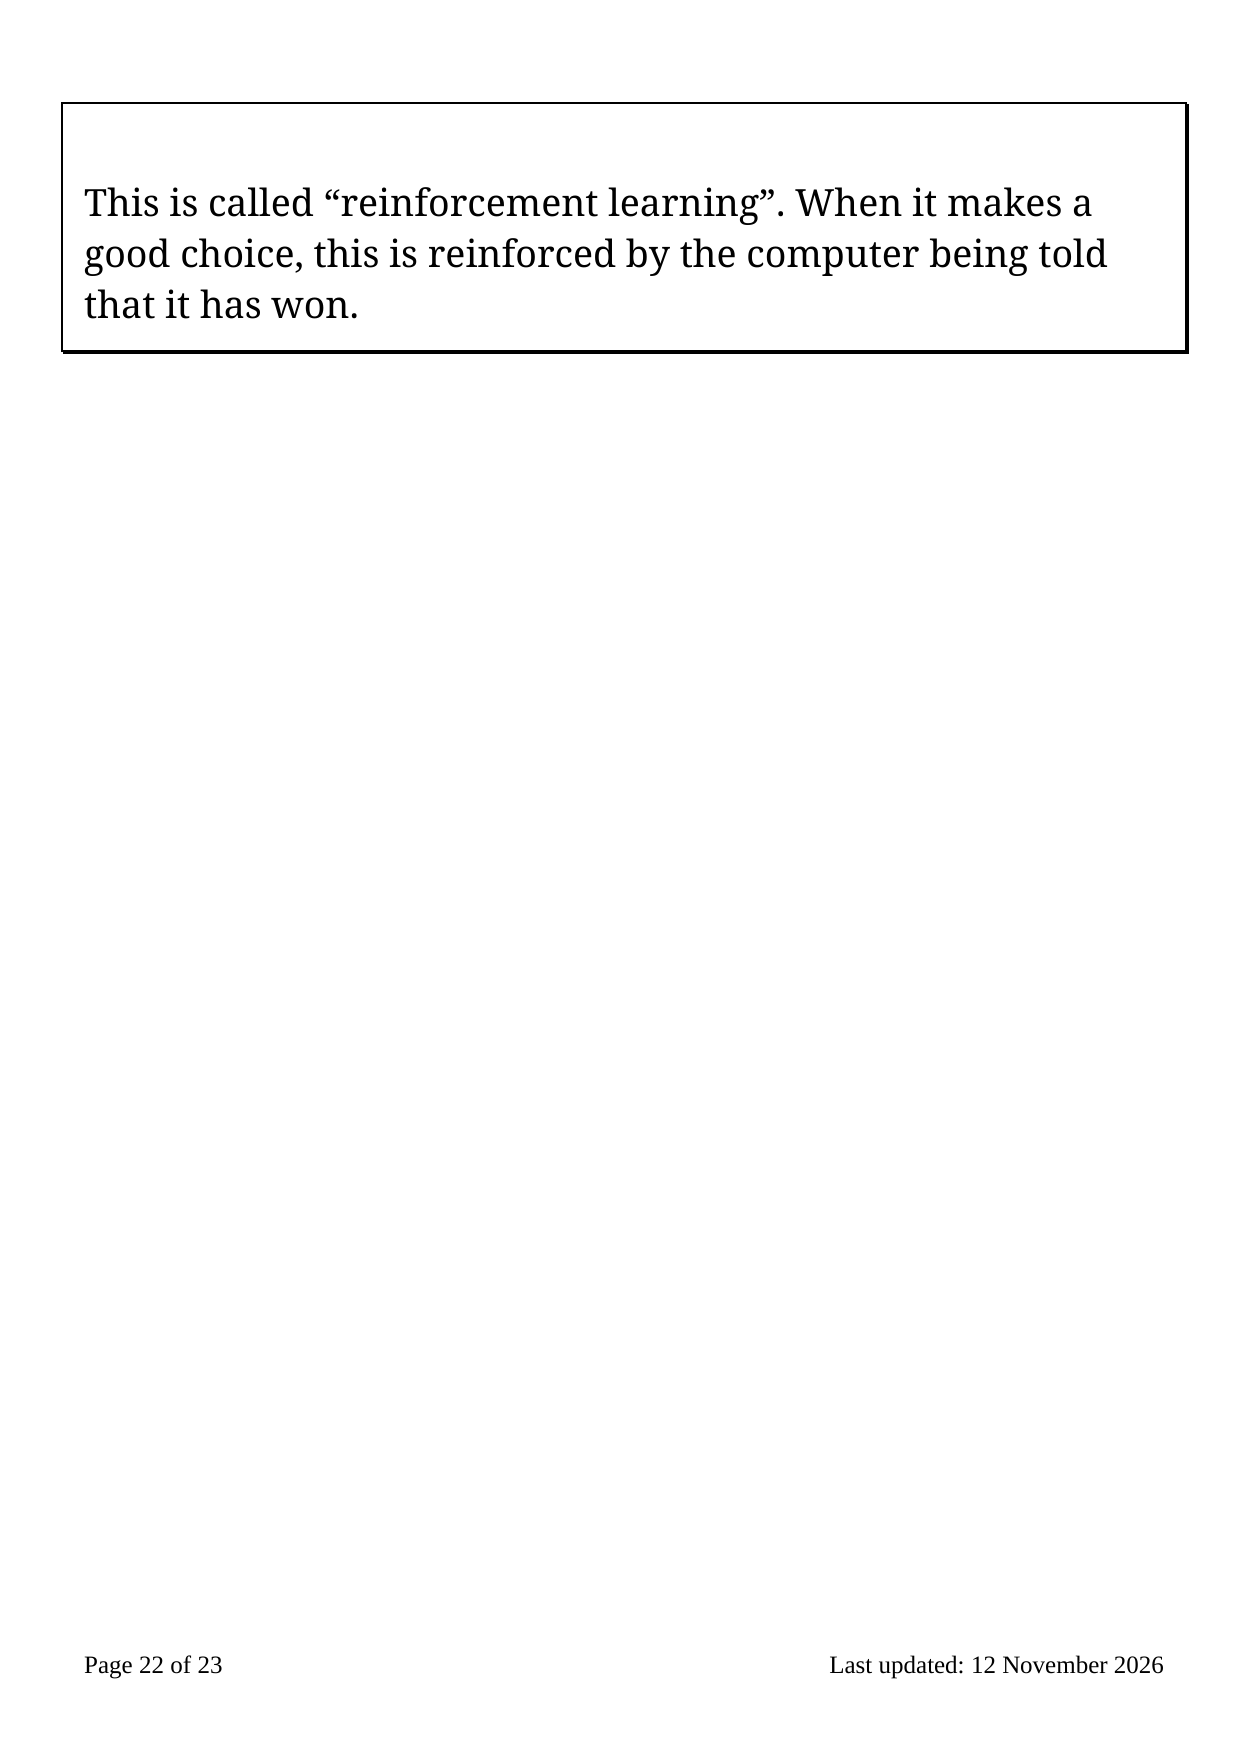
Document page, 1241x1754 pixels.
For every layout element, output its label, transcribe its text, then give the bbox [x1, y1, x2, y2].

text This is called “reinforcement learning”. When it makes a good choice, this is reinforced by the computer being told that it has won. [63, 153, 1185, 350]
